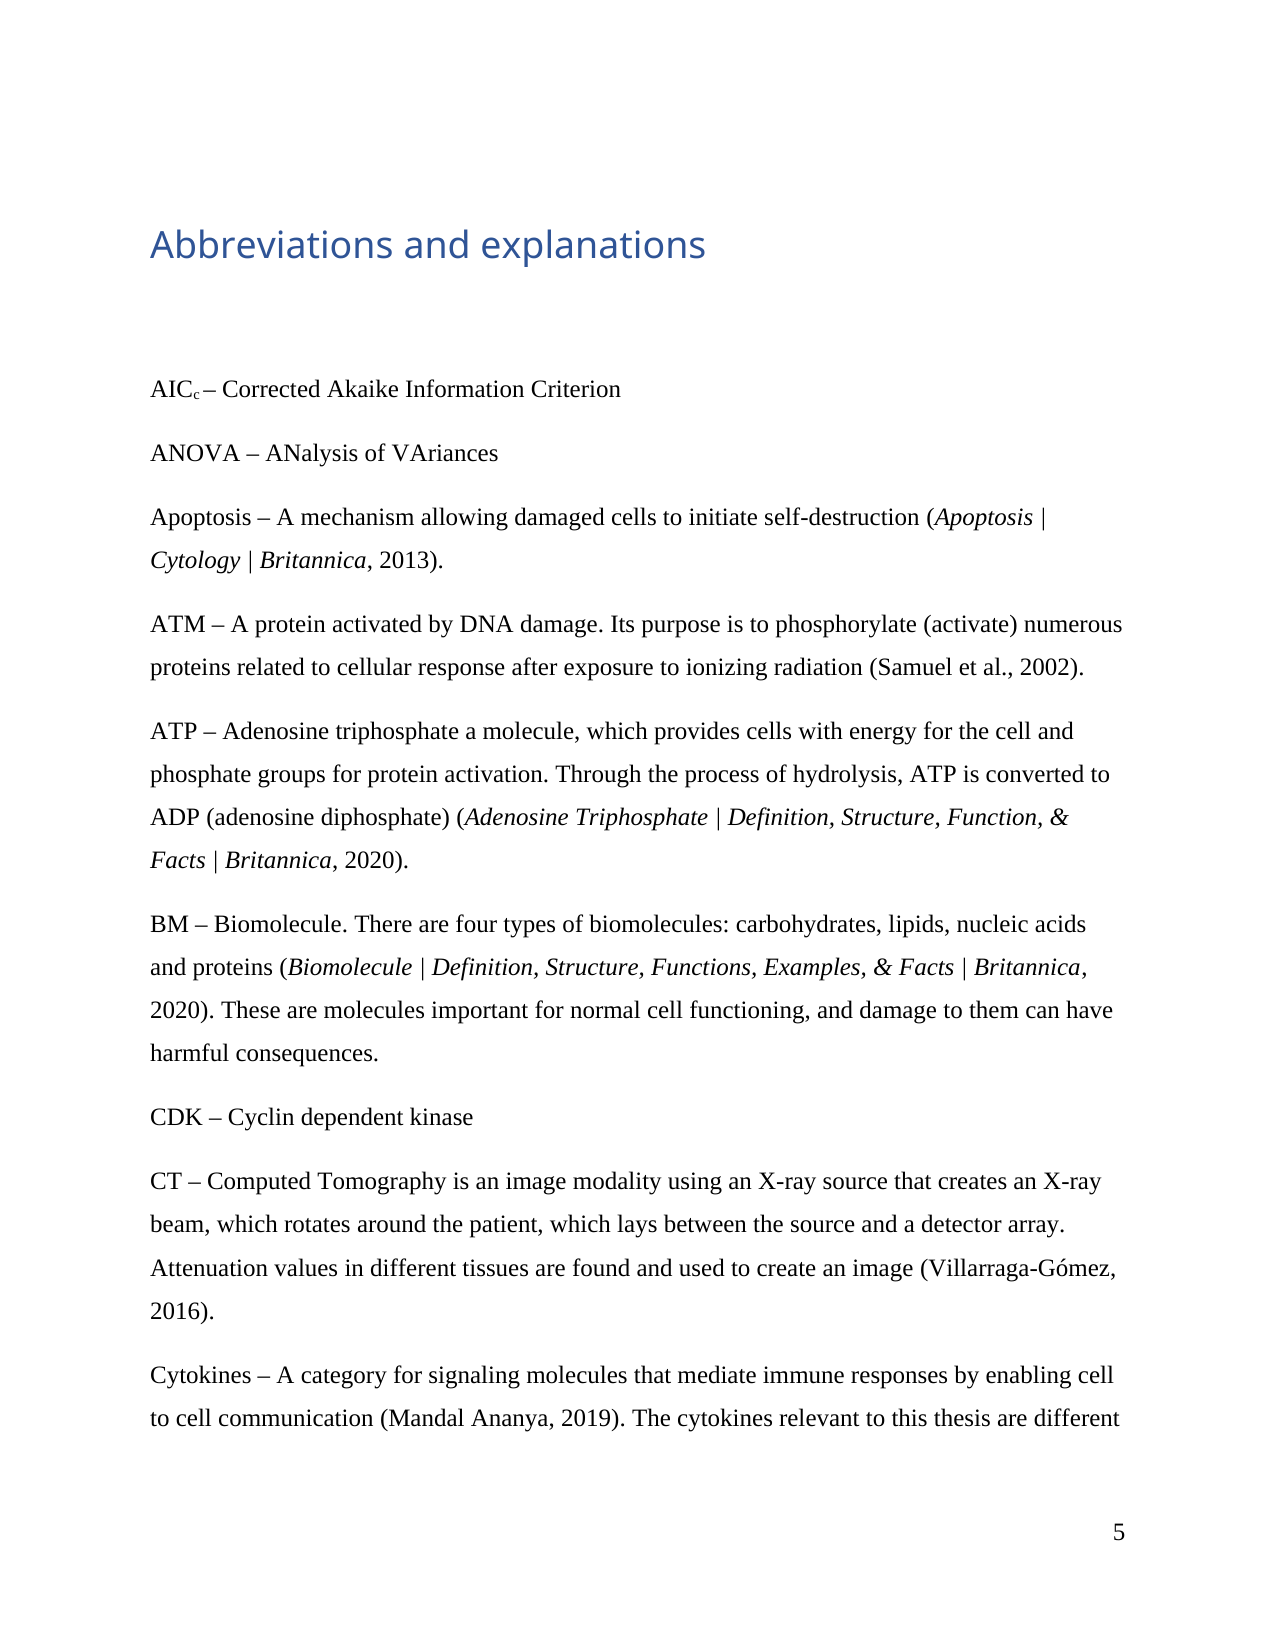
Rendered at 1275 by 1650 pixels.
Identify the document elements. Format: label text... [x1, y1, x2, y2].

text ANOVA – ANalysis of VAriances [150, 438, 1125, 466]
subtitle Abbreviations and explanations [150, 218, 1125, 269]
text Apoptosis – A mechanism allowing damaged cells to initiate self-destruction (Apoptosis | Cytology | Britannica, 2013). [150, 502, 1125, 573]
text BM – Biomolecule. There are four types of biomolecules: carbohydrates, lipids, nucleic acids and proteins (Biomolecule | Definition, Structure, Functions, Examples, & Facts | Britannica, 2020). These are molecules important for normal cell functioning, and damage to them can have harmful consequences. [150, 909, 1125, 1067]
text CT – Computed Tomography is an image modality using an X-ray source that creates an X-ray beam, which rotates around the patient, which lays between the source and a detector array. Attenuation values in different tissues are found and used to create an image (Villarraga-Gómez, 2016). [150, 1166, 1125, 1324]
text ATP – Adenosine triphosphate a molecule, which provides cells with energy for the cell and phosphate groups for protein activation. Through the process of hydrolysis, ATP is converted to ADP (adenosine diphosphate) (Adenosine Triphosphate | Definition, Structure, Function, & Facts | Britannica, 2020). [150, 716, 1125, 874]
text AICc – Corrected Akaike Information Criterion [150, 374, 1125, 402]
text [150, 1360, 1125, 1432]
text ATM – A protein activated by DNA damage. Its purpose is to phosphorylate (activate) numerous proteins related to cellular response after exposure to ionizing radiation (Samuel et al., 2002). [150, 609, 1125, 681]
text CDK – Cyclin dependent kinase [150, 1102, 1125, 1131]
